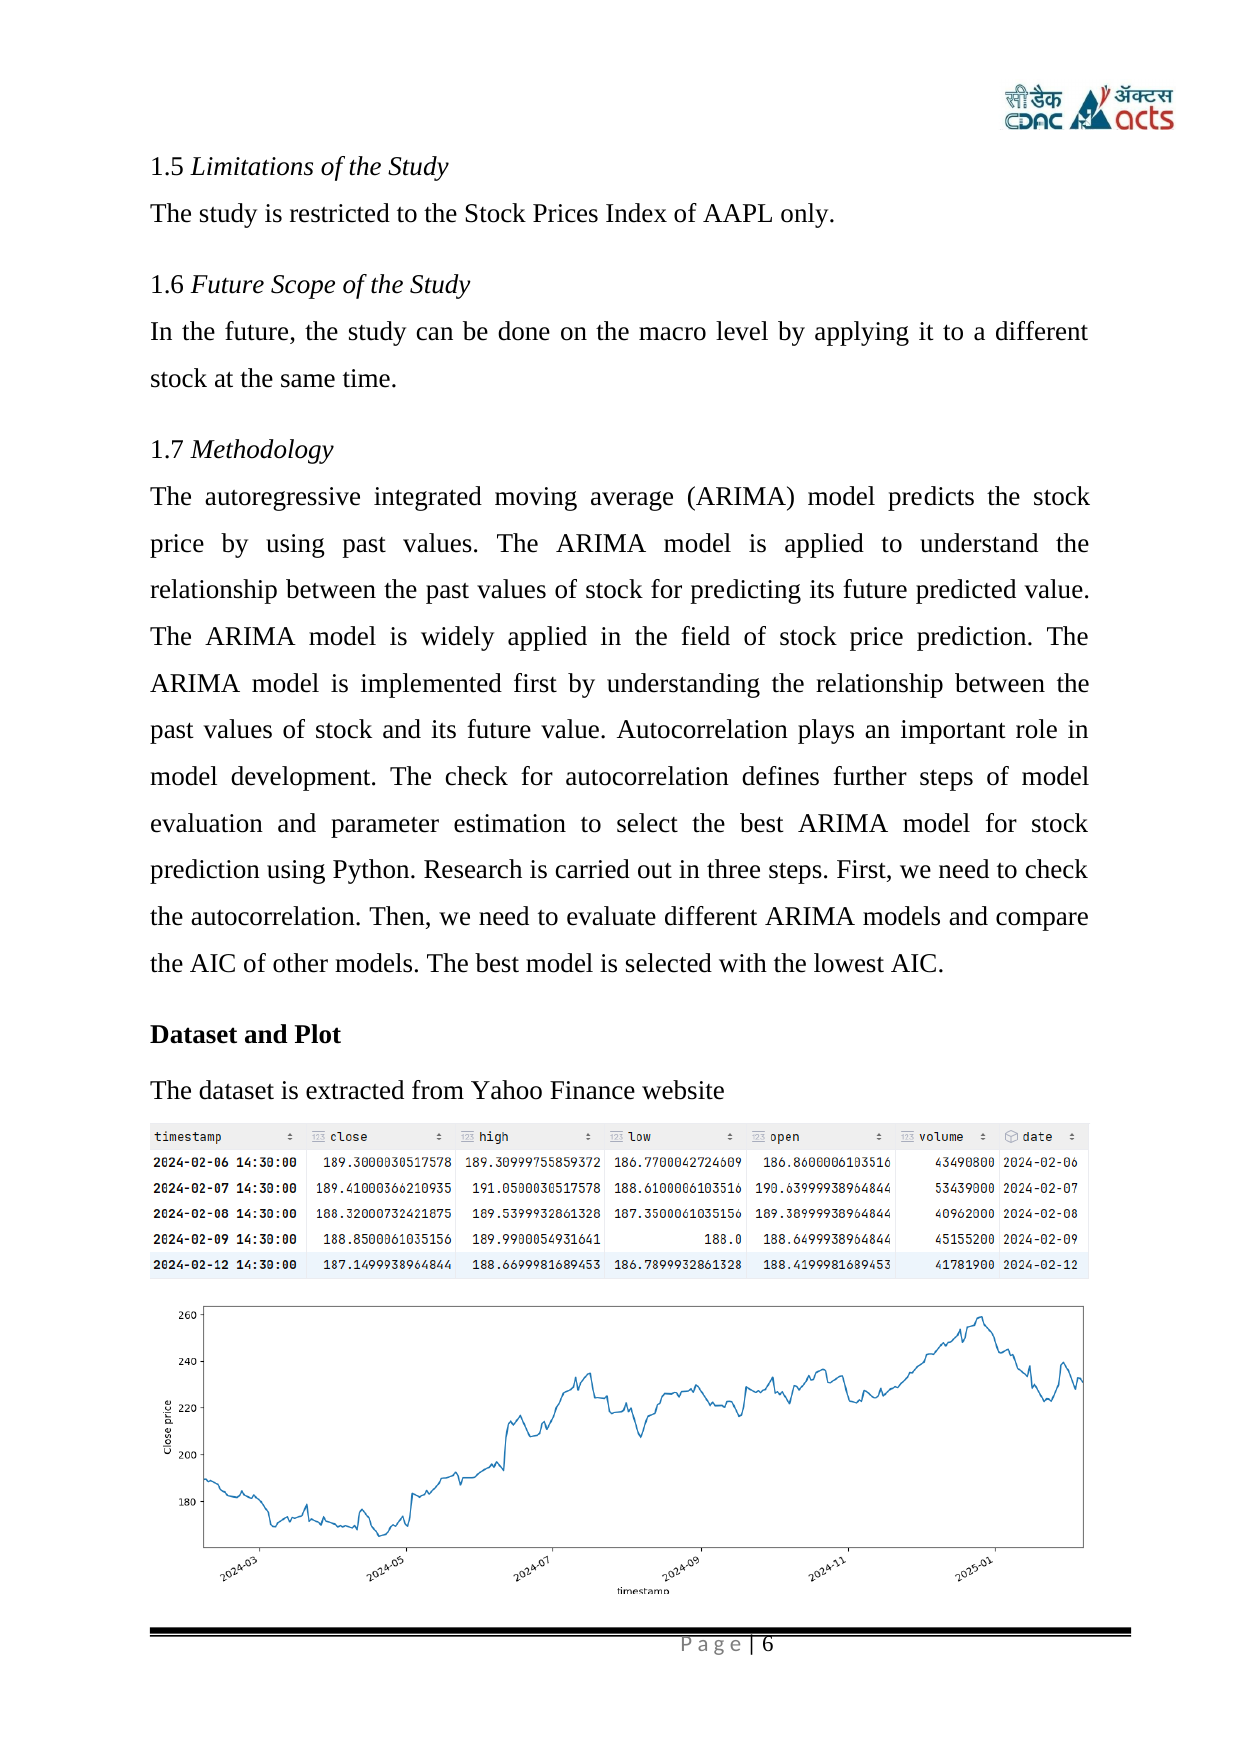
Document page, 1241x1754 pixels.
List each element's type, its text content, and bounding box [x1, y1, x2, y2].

picture [998, 79, 1177, 130]
list Limitations of the Study [150, 150, 1090, 181]
list Methodology [150, 433, 1090, 464]
text In the future, the study can be done on the macro level by applying it to a different stock at the same time. [150, 315, 1090, 393]
picture [150, 1121, 1091, 1285]
list Future Scope of the Study [150, 268, 1090, 299]
text The autoregressive integrated moving average (ARIMA) model predicts the stock price by using past values. The ARIMA model is applied to understand the relationship between the past values of stock for predicting its future predicted value. The ARIMA model is widely applied in the field of stock price prediction. The ARIMA model is implemented first by understanding the relationship between the past values of stock and its future value. Autocorrelation plays an important role in model development. The check for autocorrelation defines further steps of model evaluation and parameter estimation to select the best ARIMA model for stock prediction using Python. Research is carried out in three steps. First, we need to check the autocorrelation. Then, we need to evaluate different ARIMA models and compare the AIC of other models. The best model is selected with the lowest AIC. [150, 480, 1090, 978]
text The study is restricted to the Stock Prices Index of AAPL only. [150, 197, 1090, 228]
subtitle Dataset and Plot [150, 1018, 991, 1049]
text The dataset is extracted from Yahoo Finance website [150, 1074, 1090, 1106]
picture [150, 1297, 1091, 1594]
